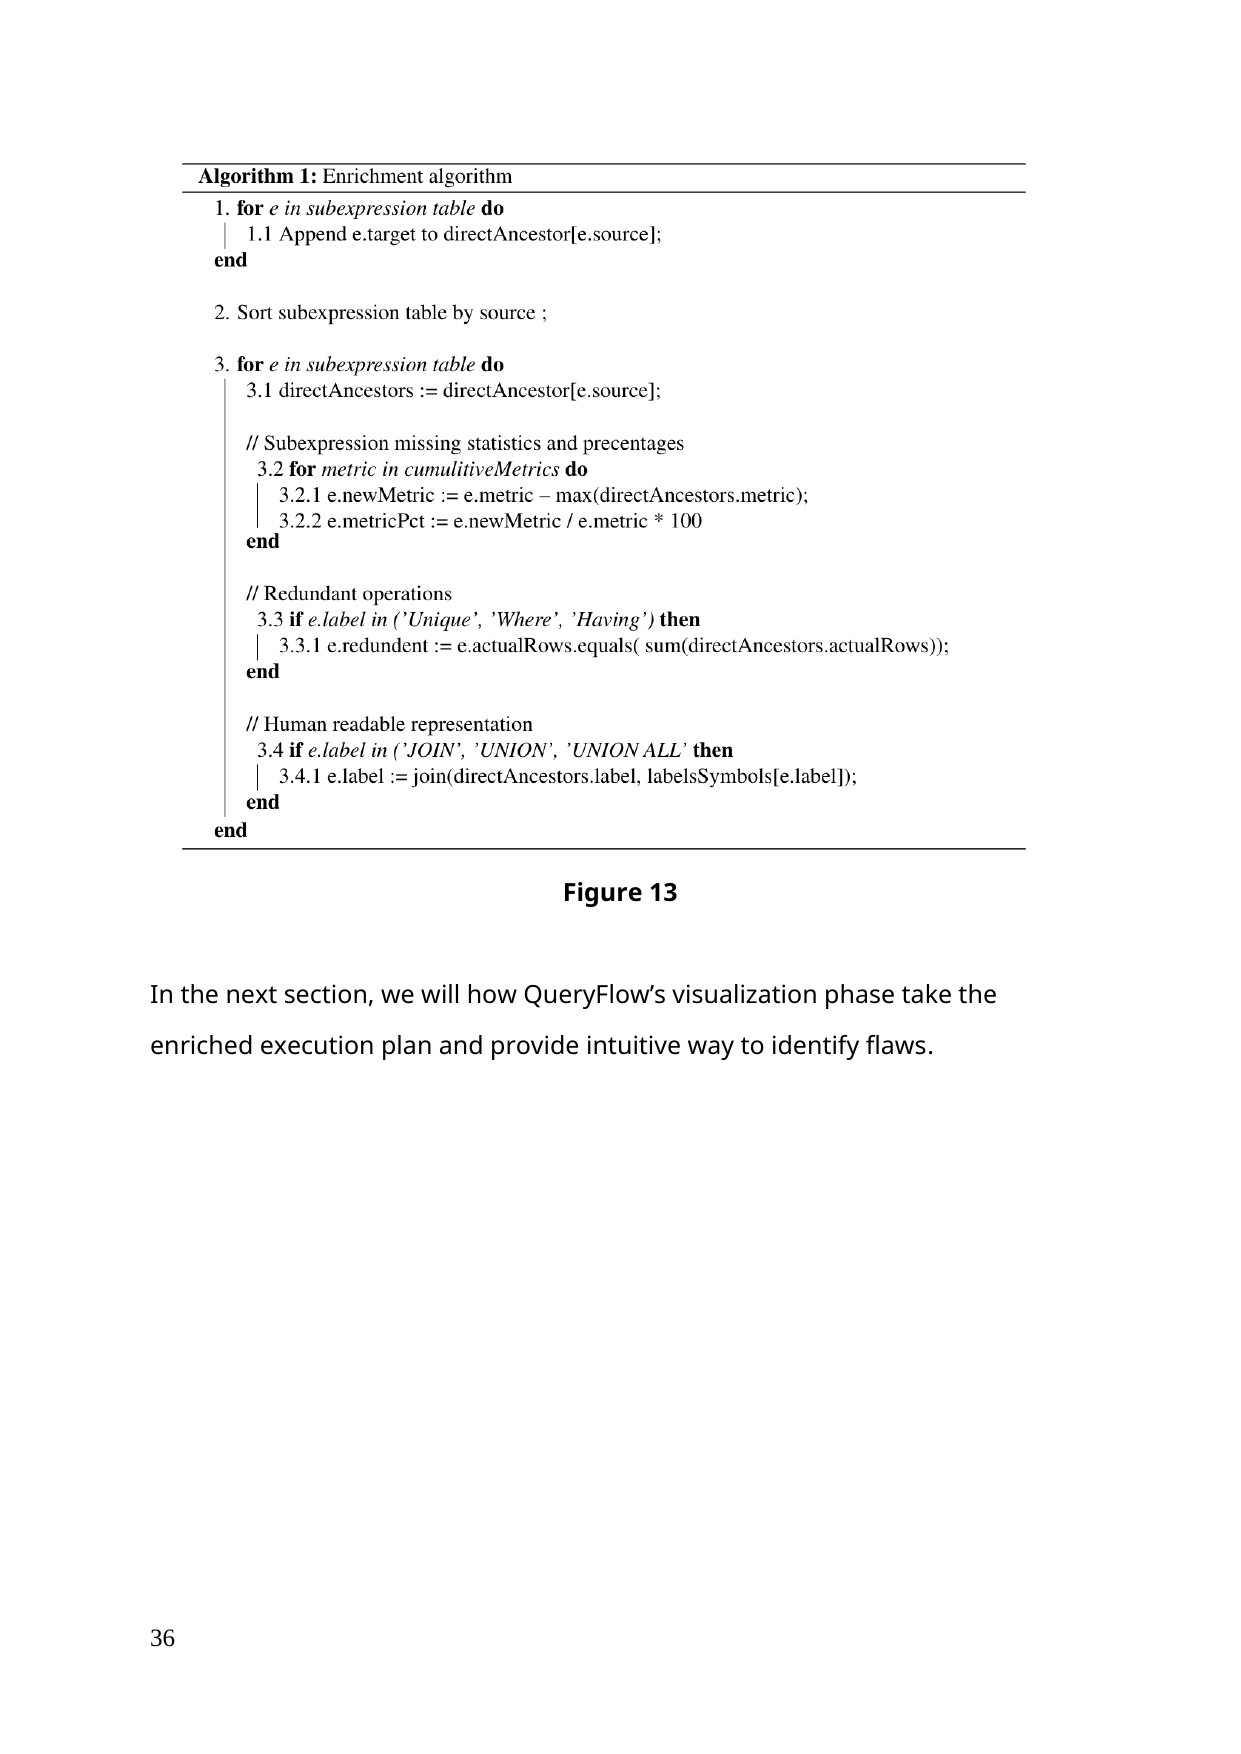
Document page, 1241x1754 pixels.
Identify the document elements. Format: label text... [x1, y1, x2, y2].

picture [150, 150, 1090, 861]
text In the next section, we will how QueryFlow’s visualization phase take the enriched execution plan and provide intuitive way to identify flaws. [150, 977, 1090, 1062]
text Figure 13 [150, 874, 1090, 909]
